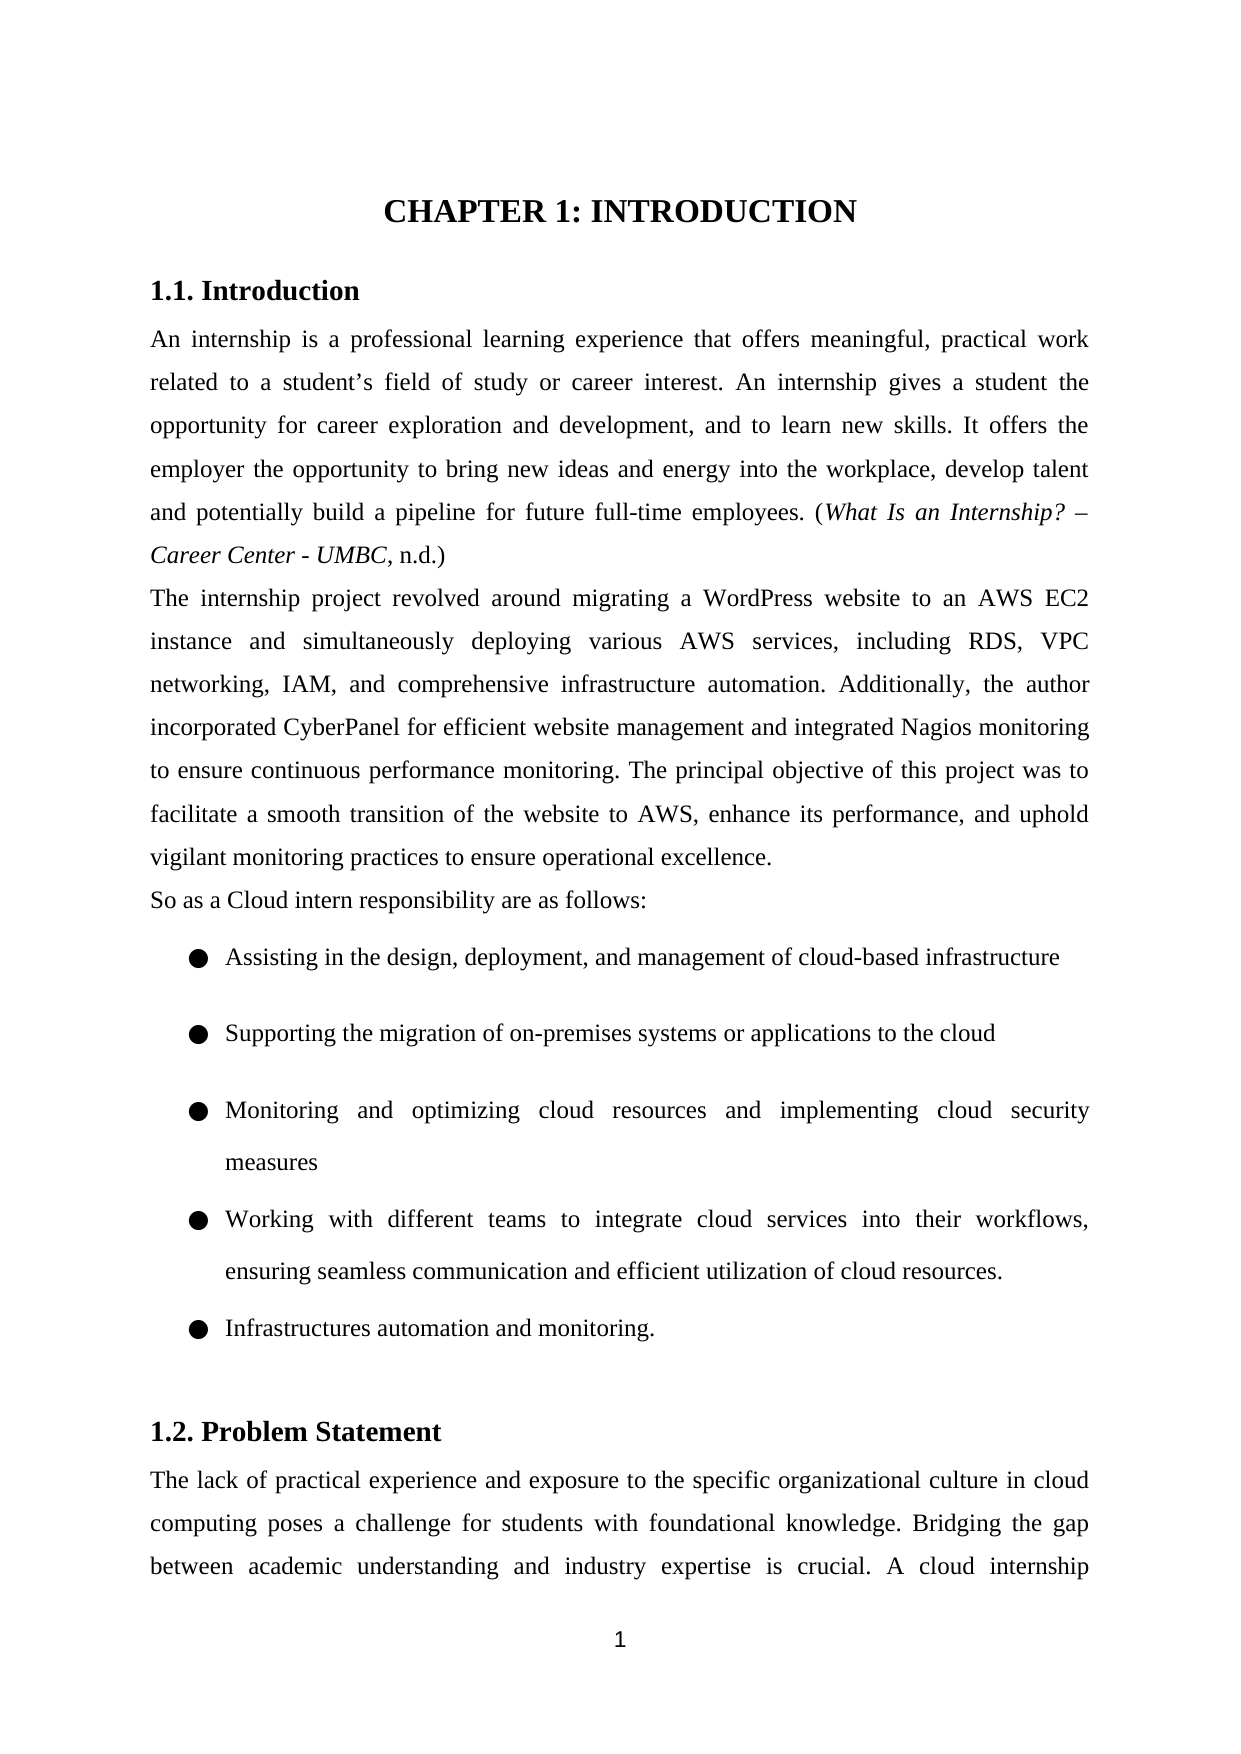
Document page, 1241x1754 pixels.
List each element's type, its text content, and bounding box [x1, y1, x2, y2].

subtitle 1.1. Introduction [150, 273, 1090, 307]
text The internship project revolved around migrating a WordPress website to an AWS EC2 instance and simultaneously deploying various AWS services, including RDS, VPC networking, IAM, and comprehensive infrastructure automation. Additionally, the author incorporated CyberPanel for efficient website management and integrated Nagios monitoring to ensure continuous performance monitoring. The principal objective of this project was to facilitate a smooth transition of the website to AWS, enhance its performance, and uphold vigilant monitoring practices to ensure operational excellence. [150, 583, 1090, 871]
text So as a Cloud intern responsibility are as follows: [150, 885, 1090, 914]
list Monitoring and optimizing cloud resources and implementing cloud security measures [187, 1082, 1090, 1176]
list Assisting in the design, deployment, and management of cloud-based infrastructure [187, 928, 1090, 979]
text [150, 1465, 1090, 1580]
text An internship is a professional learning experience that offers meaningful, practical work related to a student’s field of study or career interest. An internship gives a student the opportunity for career exploration and development, and to learn new skills. It offers the employer the opportunity to bring new ideas and energy into the workplace, develop talent and potentially build a pipeline for future full-time employees. (What Is an Internship? – Career Center - UMBC, n.d.) [150, 324, 1090, 569]
subtitle CHAPTER 1: INTRODUCTION [150, 192, 1090, 230]
list Working with different teams to integrate cloud services into their workflows, ensuring seamless communication and efficient utilization of cloud resources. [187, 1191, 1090, 1285]
subtitle 1.2. Problem Statement [150, 1414, 1090, 1447]
list Supporting the migration of on-premises systems or applications to the cloud [187, 1005, 1090, 1056]
list Infrastructures automation and monitoring. [187, 1299, 1090, 1351]
